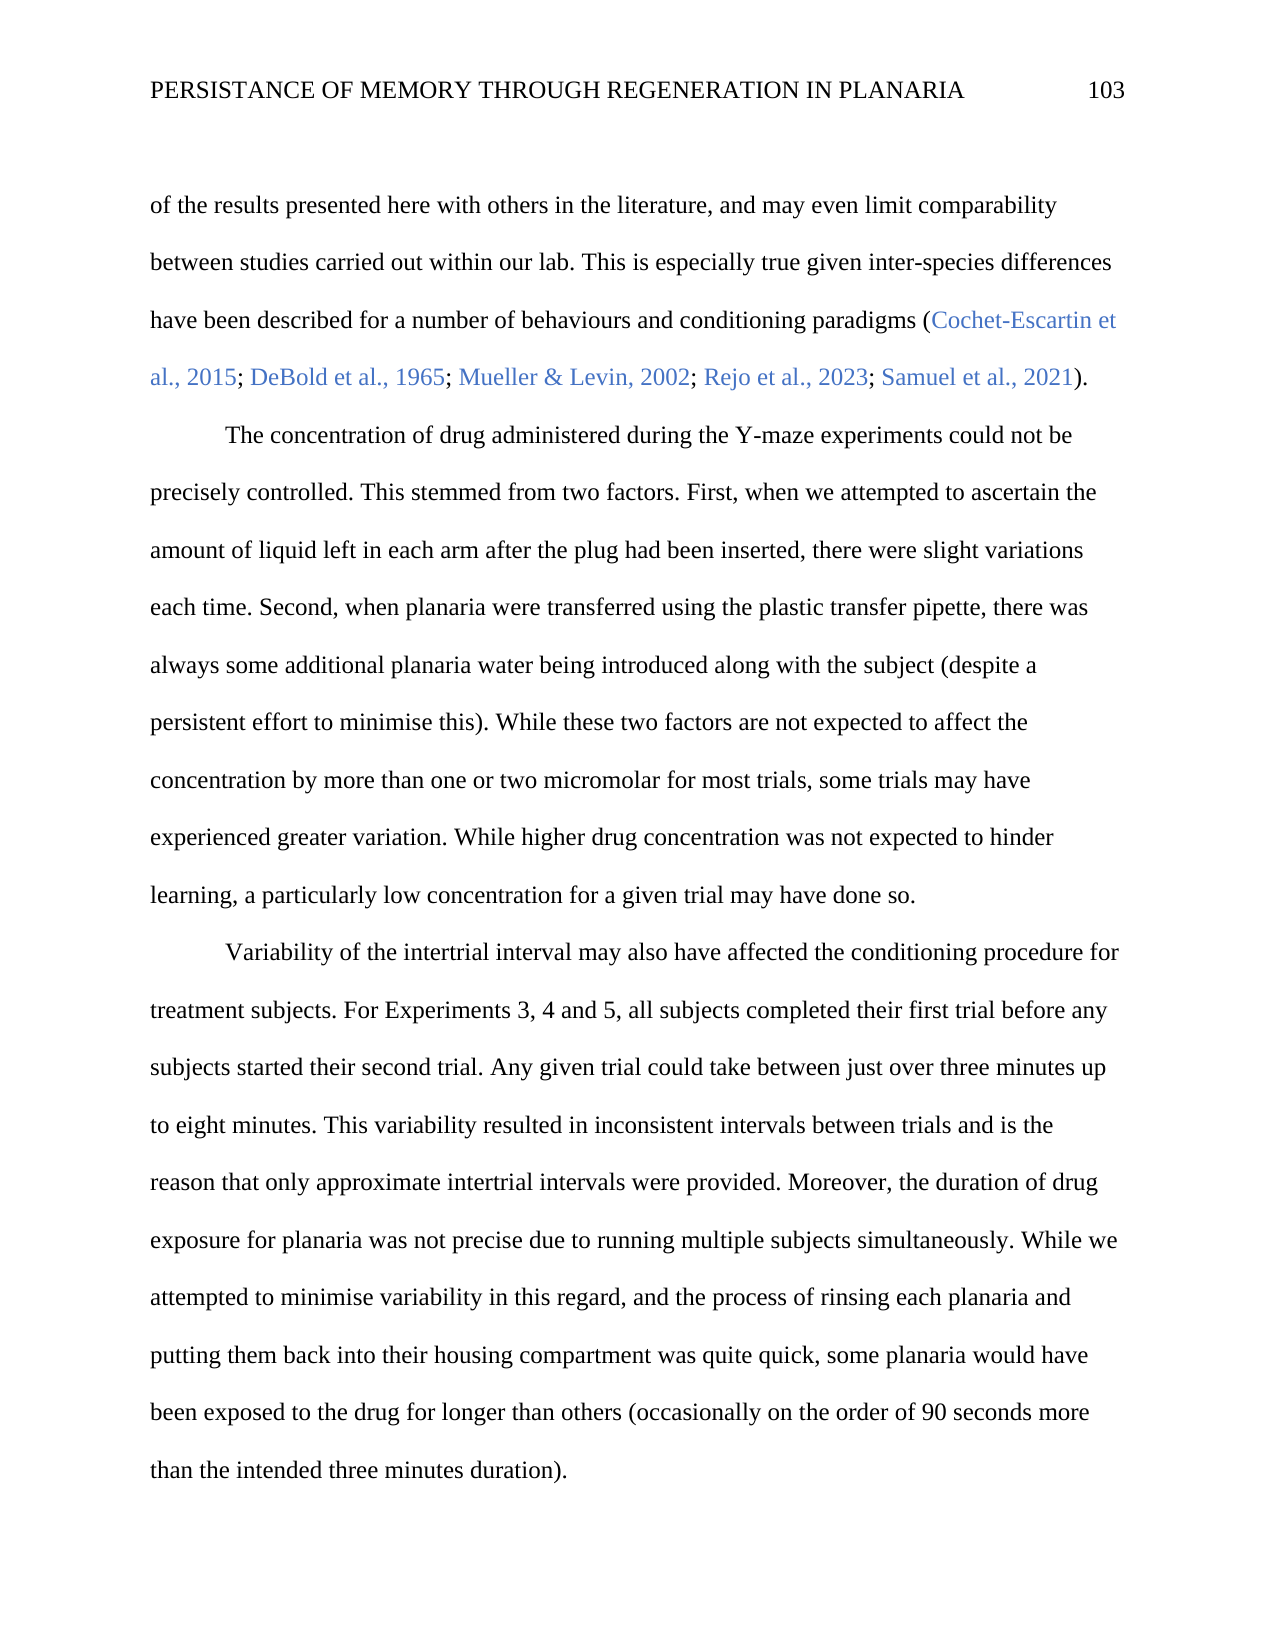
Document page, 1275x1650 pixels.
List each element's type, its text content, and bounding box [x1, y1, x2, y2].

text The concentration of drug administered during the Y-maze experiments could not be precisely controlled. This stemmed from two factors. First, when we attempted to ascertain the amount of liquid left in each arm after the plug had been inserted, there were slight variations each time. Second, when planaria were transferred using the plastic transfer pipette, there was always some additional planaria water being introduced along with the subject (despite a persistent effort to minimise this). While these two factors are not expected to affect the concentration by more than one or two micromolar for most trials, some trials may have experienced greater variation. While higher drug concentration was not expected to hinder learning, a particularly low concentration for a given trial may have done so. [150, 420, 1125, 909]
text Variability of the intertrial interval may also have affected the conditioning procedure for treatment subjects. For Experiments 3, 4 and 5, all subjects completed their first trial before any subjects started their second trial. Any given trial could take between just over three minutes up to eight minutes. This variability resulted in inconsistent intervals between trials and is the reason that only approximate intertrial intervals were provided. Moreover, the duration of drug exposure for planaria was not precise due to running multiple subjects simultaneously. While we attempted to minimise variability in this regard, and the process of rinsing each planaria and putting them back into their housing compartment was quite quick, some planaria would have been exposed to the drug for longer than others (occasionally on the order of 90 seconds more than the intended three minutes duration). [150, 937, 1125, 1484]
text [150, 190, 1125, 391]
